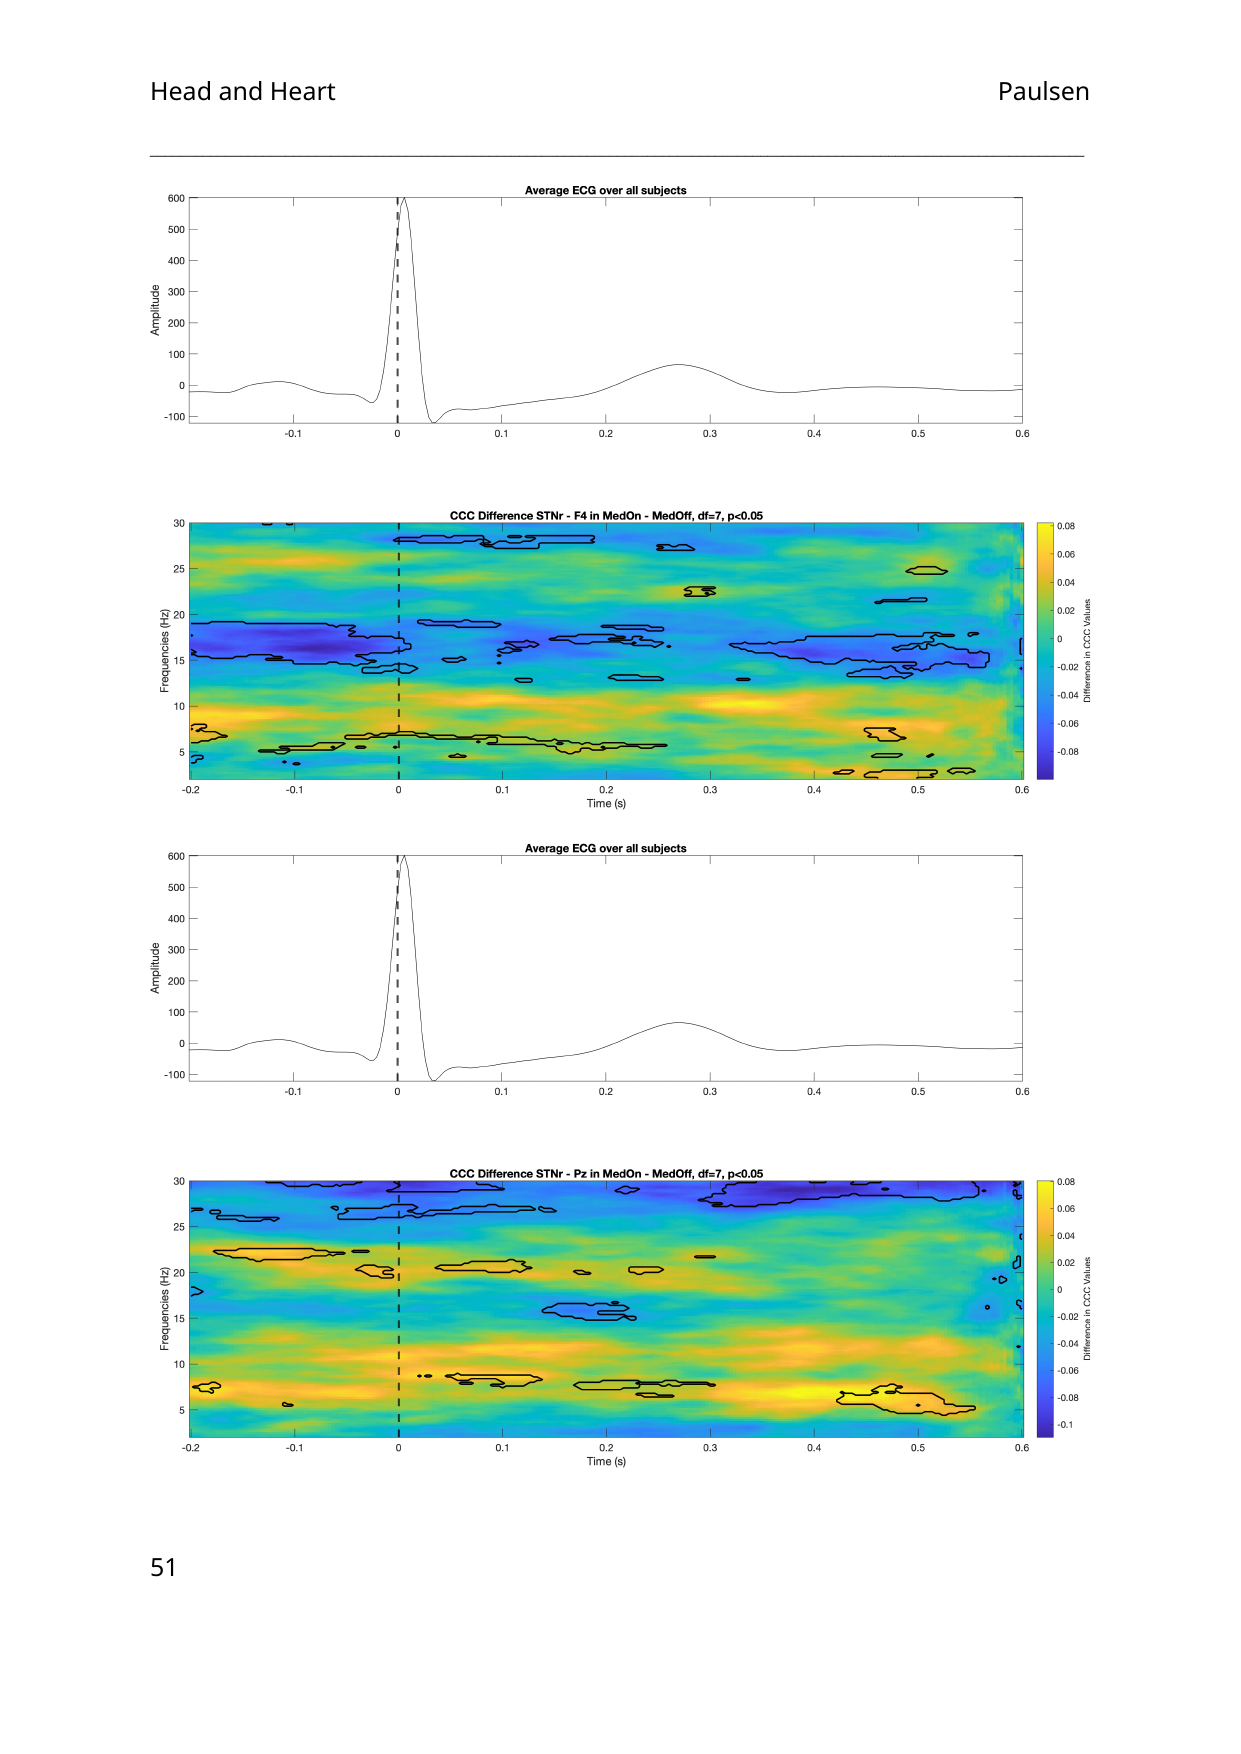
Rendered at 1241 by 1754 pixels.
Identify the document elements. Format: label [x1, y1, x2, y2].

picture [150, 843, 1091, 1468]
picture [150, 186, 1091, 810]
